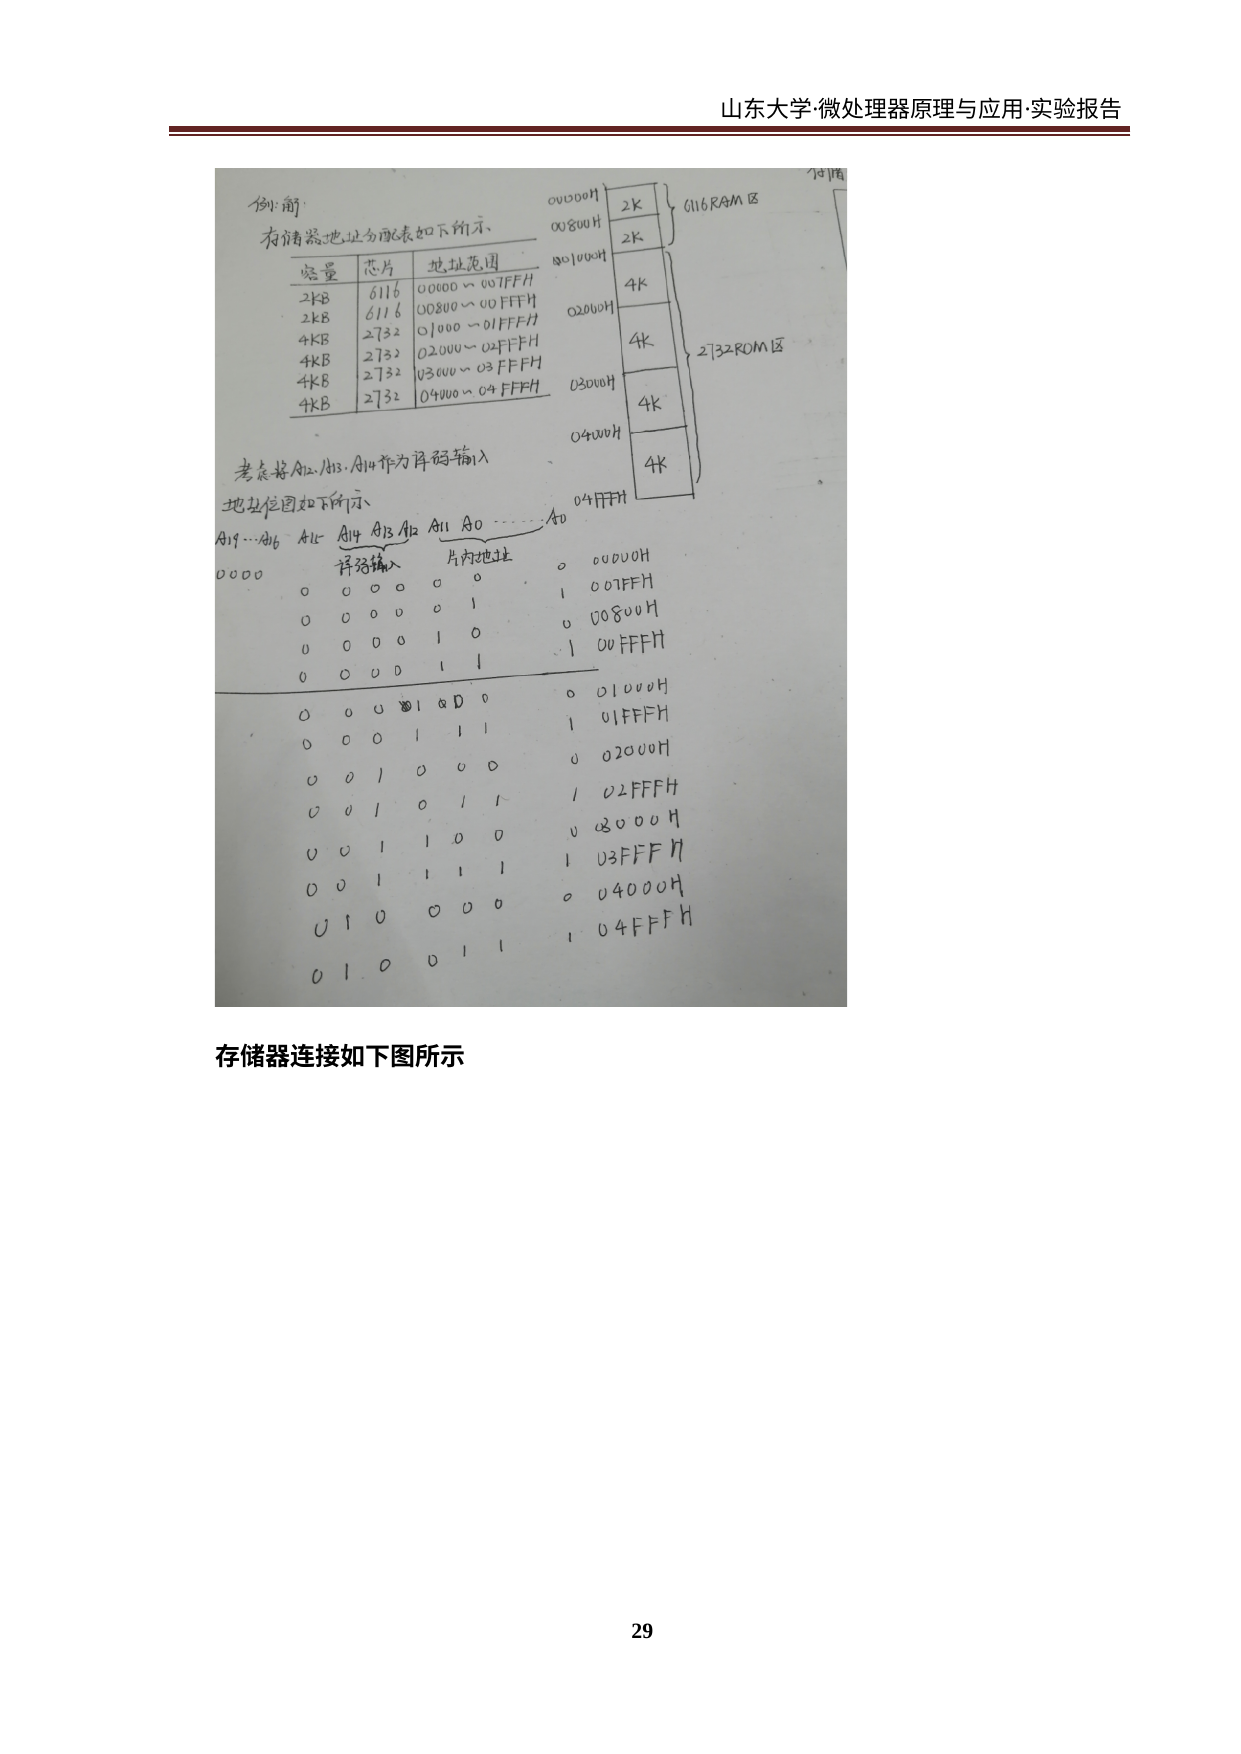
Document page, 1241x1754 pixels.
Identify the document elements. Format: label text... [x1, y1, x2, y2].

picture [214, 168, 848, 1007]
text 存储器连接如下图所示 [177, 1022, 1122, 1087]
